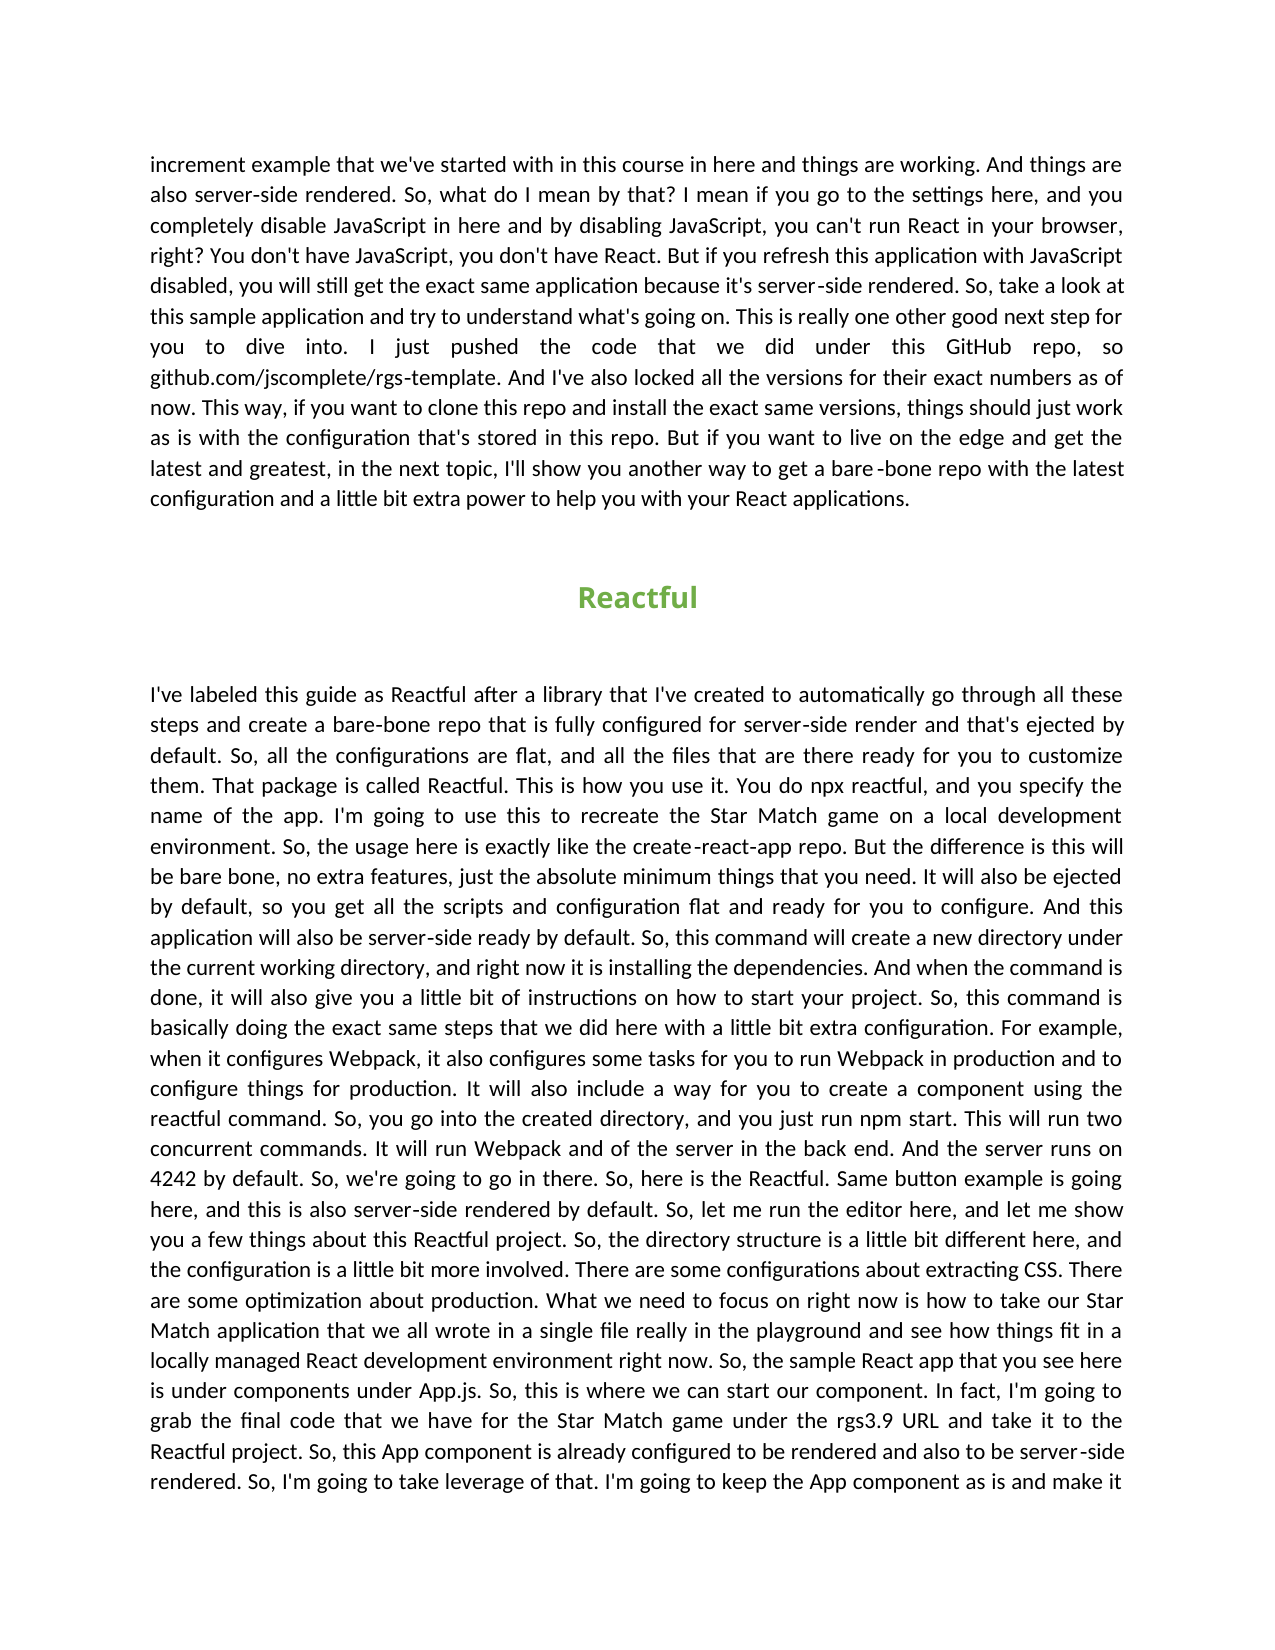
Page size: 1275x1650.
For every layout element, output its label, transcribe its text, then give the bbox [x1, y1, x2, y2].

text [150, 150, 1125, 512]
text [150, 680, 1125, 1495]
subtitle Reactful [150, 578, 1125, 617]
